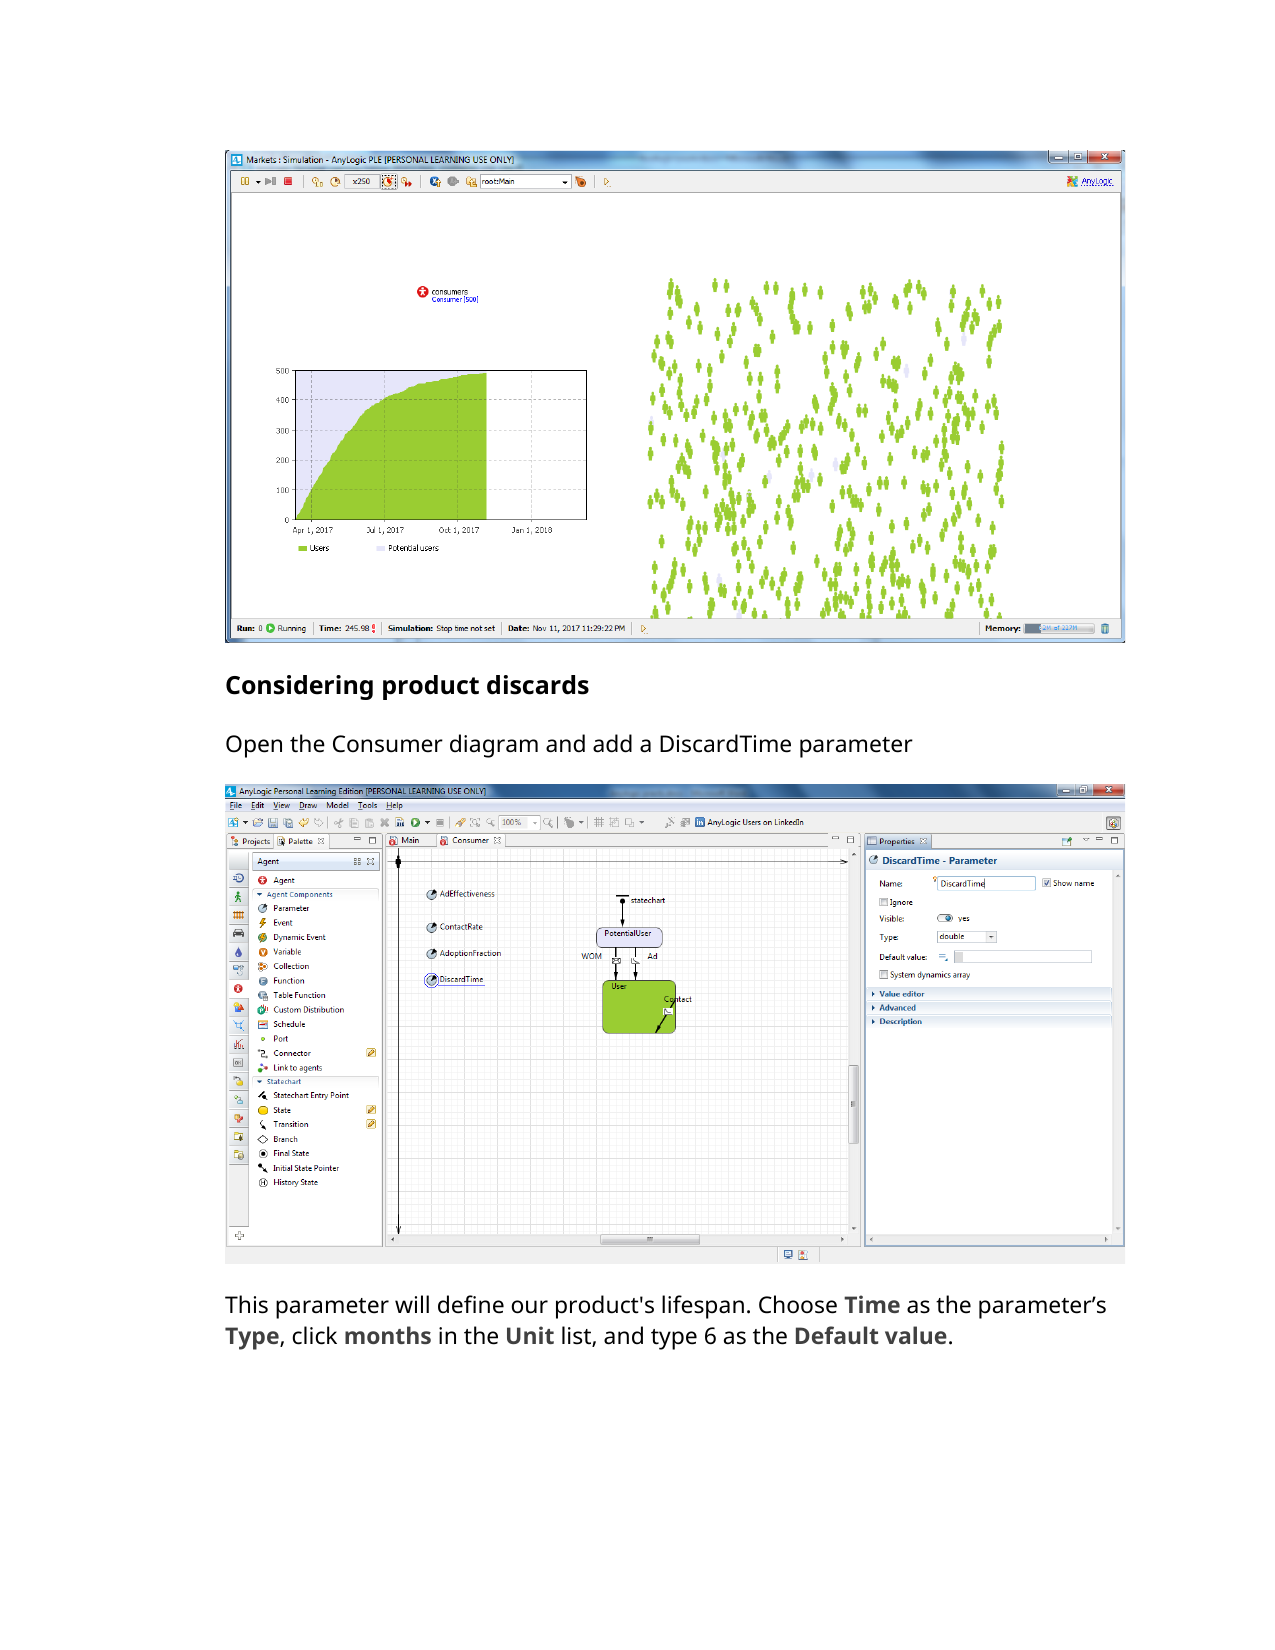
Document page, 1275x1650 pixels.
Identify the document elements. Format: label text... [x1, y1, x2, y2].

text Open the Consumer diagram and add a DiscardTime parameter [225, 727, 1125, 759]
text Considering product discards [225, 667, 1125, 702]
picture [225, 150, 1125, 643]
text This parameter will define our product's lifespan. Choose Time as the parameter’s Type, click months in the Unit list, and type 6 as the Default value. [225, 1289, 1125, 1351]
picture [225, 784, 1125, 1264]
